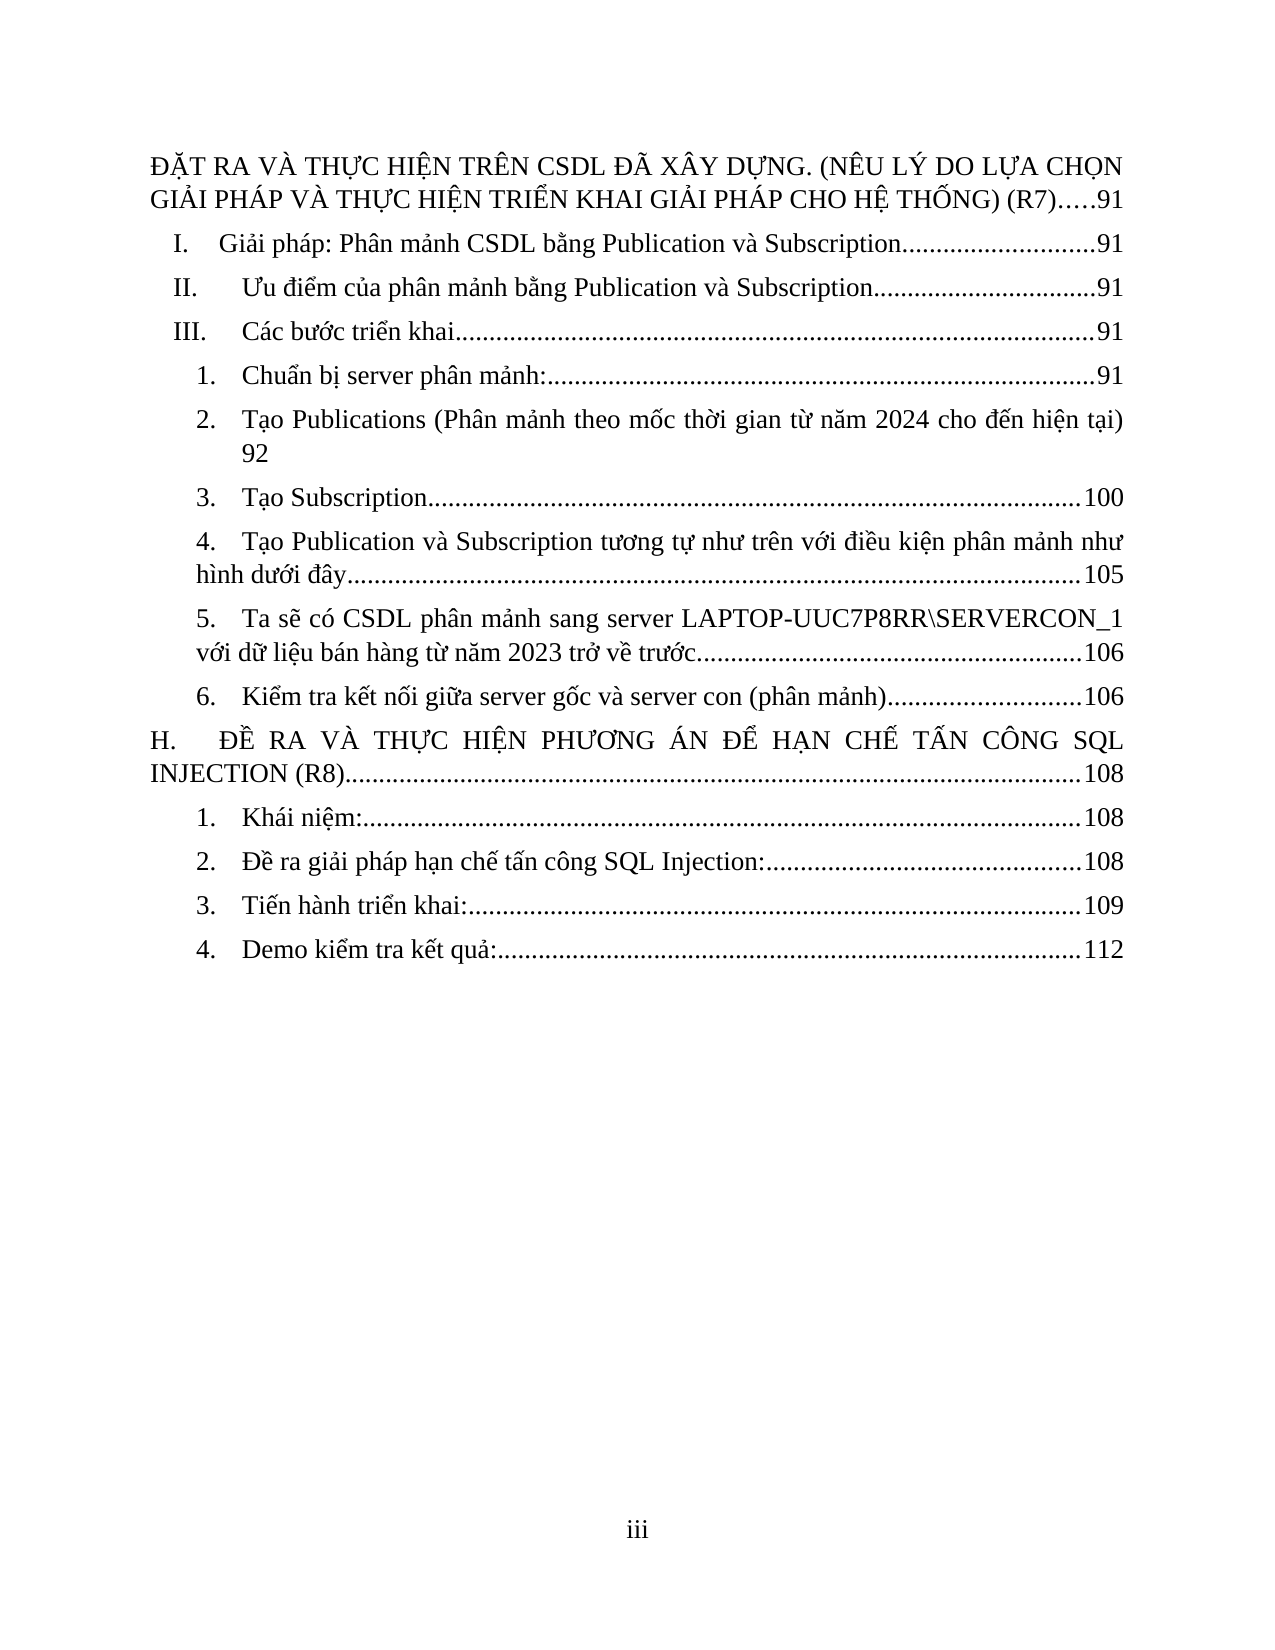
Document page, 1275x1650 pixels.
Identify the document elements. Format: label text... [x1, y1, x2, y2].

text 1. Chuẩn bị server phân mảnh: 91 [196, 359, 1125, 391]
text 3. Tiến hành triển khai: 109 [196, 889, 1125, 920]
text 4. Demo kiểm tra kết quả: 112 [196, 933, 1125, 964]
text III. Các bước triển khai 91 [173, 315, 1125, 347]
text 1. Khái niệm: 108 [196, 801, 1125, 832]
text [150, 150, 1125, 215]
text I. Giải pháp: Phân mảnh CSDL bằng Publication và Subscription 91 [173, 227, 1125, 259]
text 6. Kiểm tra kết nối giữa server gốc và server con (phân mảnh) 106 [196, 680, 1125, 711]
text H. ĐỀ RA VÀ THỰC HIỆN PHƯƠNG ÁN ĐỂ HẠN CHẾ TẤN CÔNG SQL INJECTION (R8) 108 [150, 724, 1125, 788]
text 2. Tạo Publications (Phân mảnh theo mốc thời gian từ năm 2024 cho đến hiện tại) 92 [196, 403, 1125, 468]
text 2. Đề ra giải pháp hạn chế tấn công SQL Injection: 108 [196, 845, 1125, 876]
text 4. Tạo Publication và Subscription tương tự như trên với điều kiện phân mảnh như hình dưới đây. 105 [196, 525, 1125, 589]
text 3. Tạo Subscription 100 [196, 481, 1125, 512]
text 5. Ta sẽ có CSDL phân mảnh sang server LAPTOP-UUC7P8RR\SERVERCON_1 với dữ liệu bán hàng từ năm 2023 trở về trước. 106 [196, 602, 1125, 667]
text II. Ưu điểm của phân mảnh bằng Publication và Subscription 91 [173, 271, 1125, 303]
